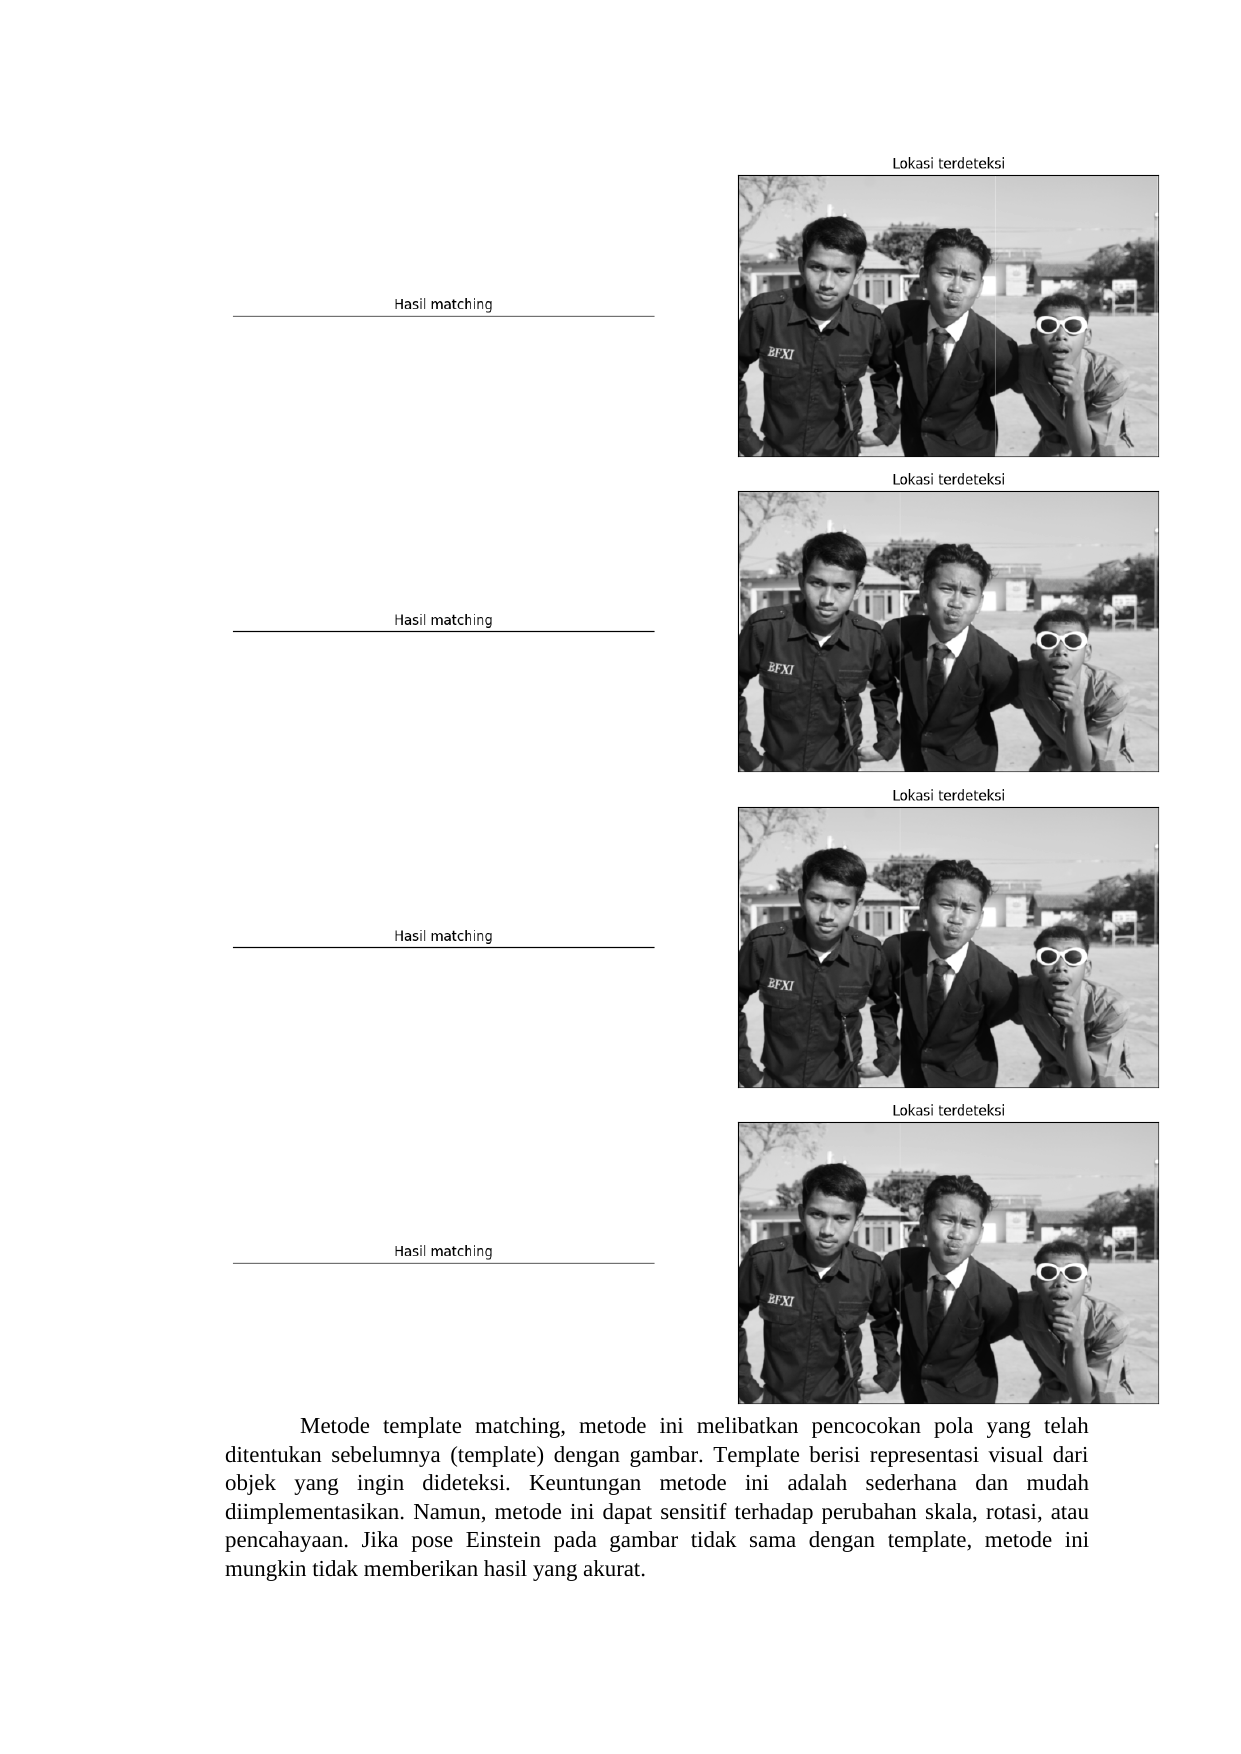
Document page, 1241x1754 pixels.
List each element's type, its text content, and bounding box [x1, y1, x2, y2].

picture [225, 781, 1166, 1095]
list Metode template matching, metode ini melibatkan pencocokan pola yang telah ditentukan sebelumnya (template) dengan gambar. Template berisi representasi visual dari objek yang ingin dideteksi. Keuntungan metode ini adalah sederhana dan mudah diimplementasikan. Namun, metode ini dapat sensitif terhadap perubahan skala, rotasi, atau pencahayaan. Jika pose Einstein pada gambar tidak sama dengan template, metode ini mungkin tidak memberikan hasil yang akurat. [225, 1412, 1090, 1581]
picture [225, 150, 1166, 464]
picture [225, 1096, 1166, 1411]
picture [225, 465, 1166, 779]
